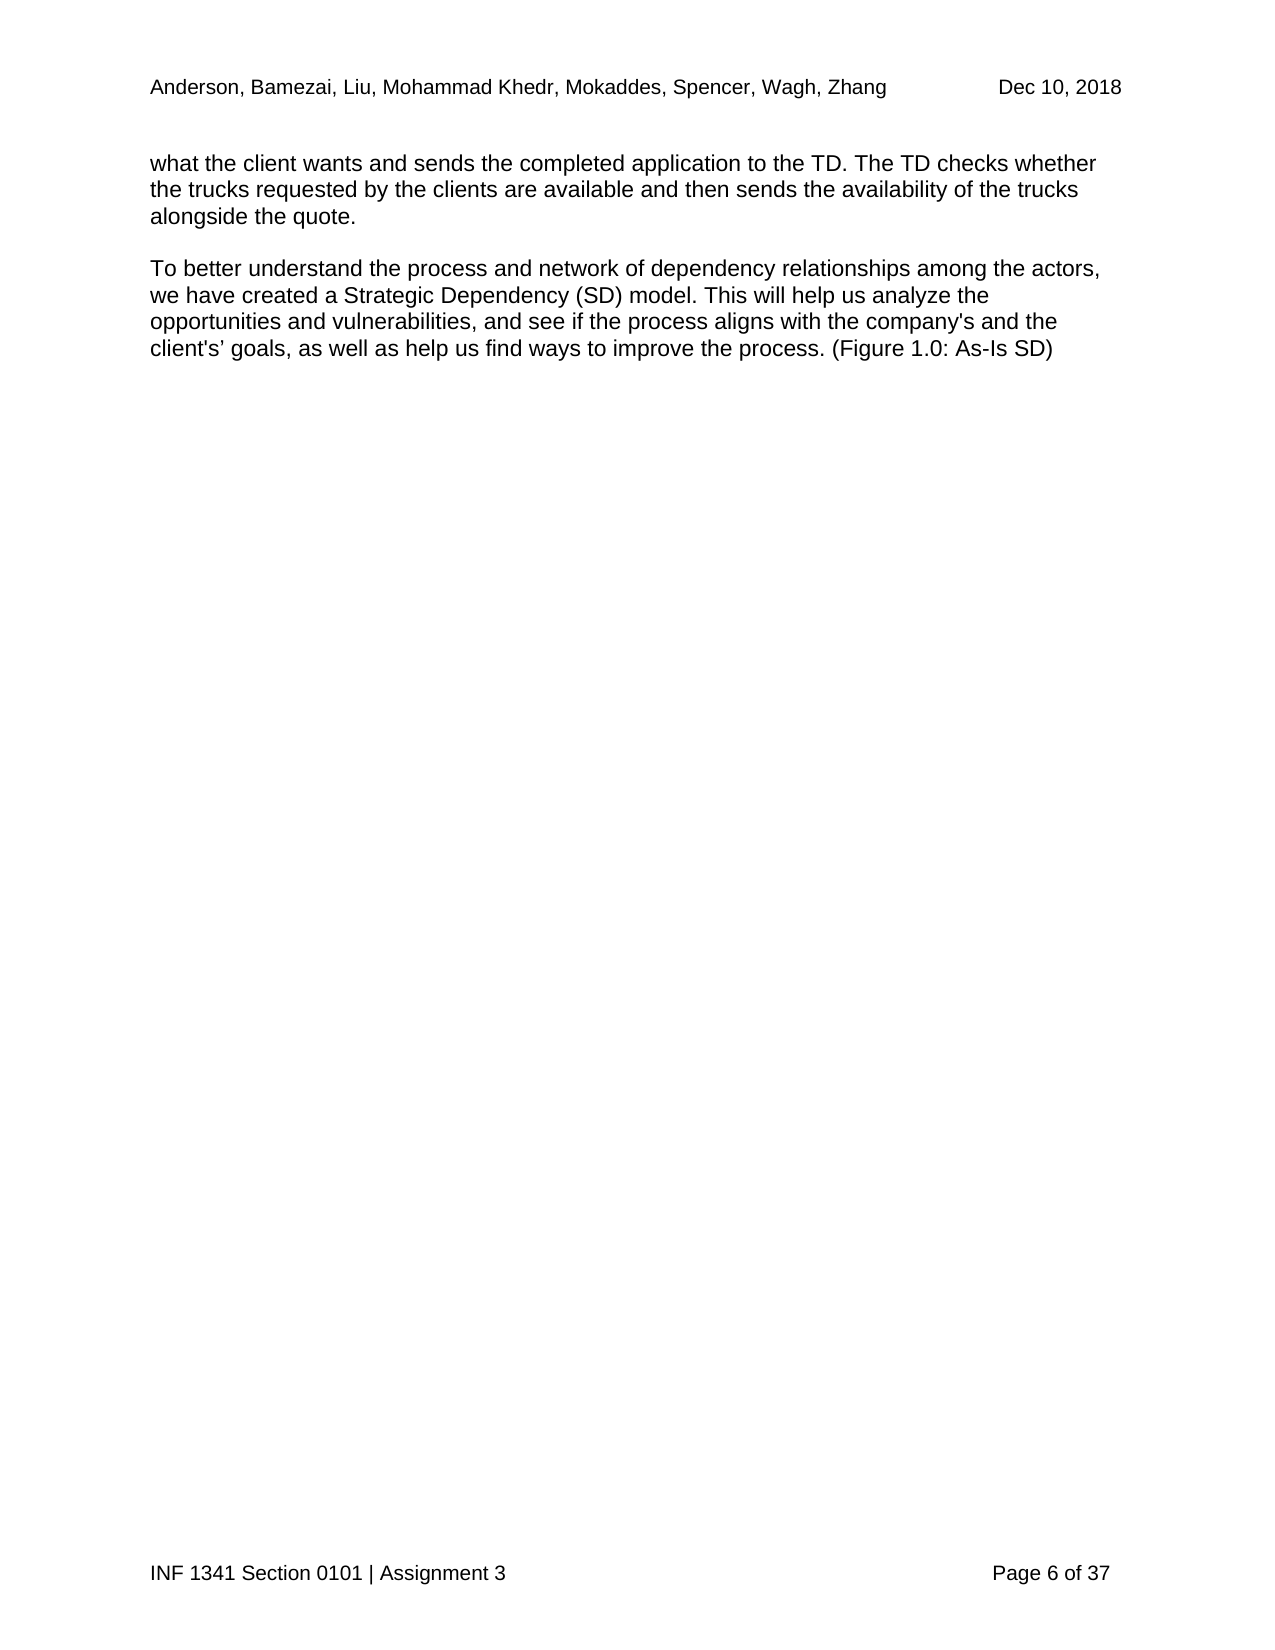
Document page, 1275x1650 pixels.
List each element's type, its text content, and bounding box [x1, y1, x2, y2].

text To better understand the process and network of dependency relationships among the actors, we have created a Strategic Dependency (SD) model. This will help us analyze the opportunities and vulnerabilities, and see if the process aligns with the company's and the client's’ goals, as well as help us find ways to improve the process. (Figure 1.0: As-Is SD) [150, 255, 1125, 361]
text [150, 150, 1125, 229]
